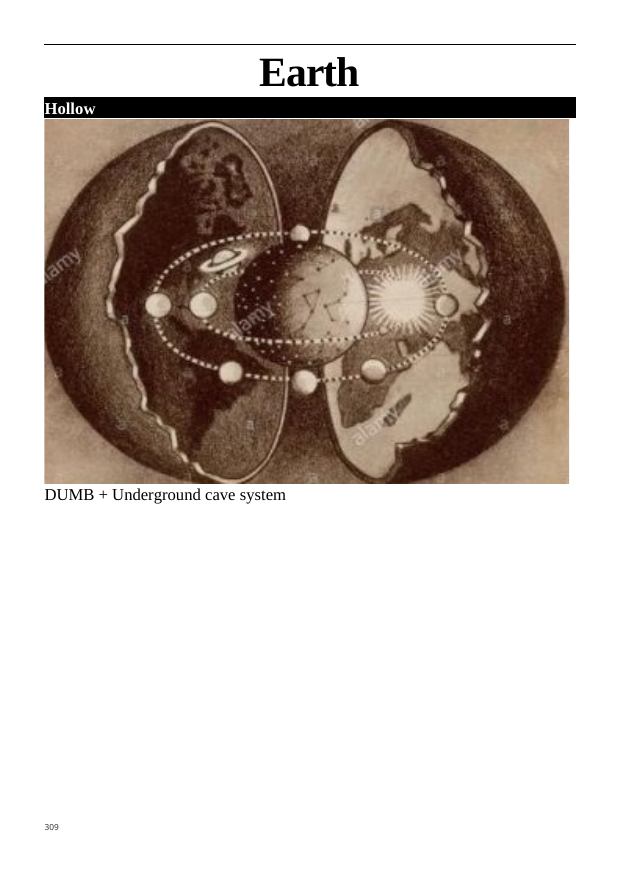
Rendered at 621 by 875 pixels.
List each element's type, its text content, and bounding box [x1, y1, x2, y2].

subtitle Earth [44, 45, 576, 97]
subtitle Hollow [44, 98, 576, 118]
text DUMB + Underground cave system [44, 484, 576, 504]
picture [44, 119, 570, 484]
